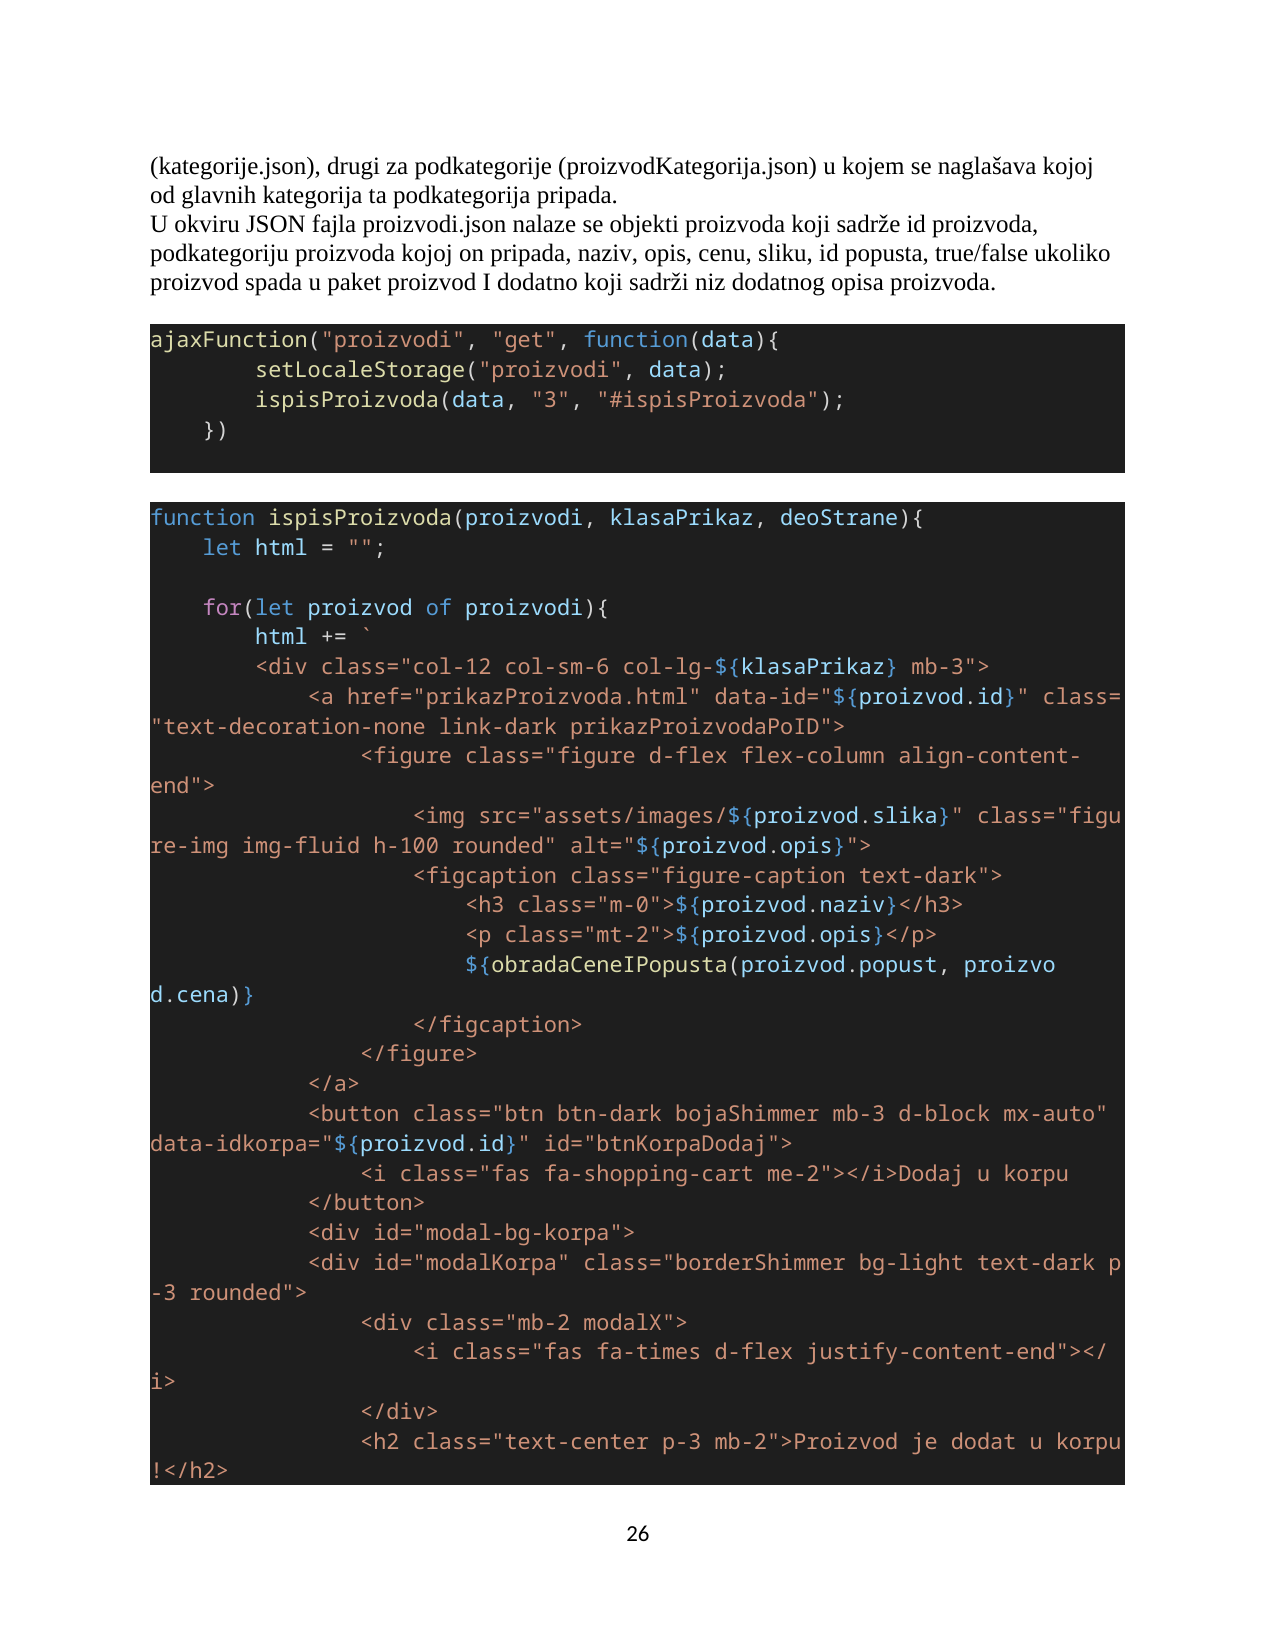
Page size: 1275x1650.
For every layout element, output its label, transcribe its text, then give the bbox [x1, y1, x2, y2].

text }) [150, 414, 1125, 443]
text </figure> [150, 1038, 1125, 1068]
text U okviru JSON fajla proizvodi.json nalaze se objekti proizvoda koji sadrže id proizvoda, podkategoriju proizvoda kojoj on pripada, naziv, opis, cenu, sliku, id popusta, true/false ukoliko proizvod spada u paket proizvod I dodatno koji sadrži niz dodatnog opisa proizvoda. [150, 209, 1125, 296]
text <div id="modal-bg-korpa"> [150, 1217, 1125, 1247]
text <div class="col-12 col-sm-6 col-lg-${klasaPrikaz} mb-3"> [150, 651, 1125, 681]
text </a> [150, 1068, 1125, 1098]
text <div class="mb-2 modalX"> [150, 1306, 1125, 1336]
text </button> [150, 1187, 1125, 1217]
text ${obradaCeneIPopusta(proizvod.popust, proizvod.cena)} [150, 949, 1125, 1008]
text html += ` [150, 621, 1125, 651]
text <a href="prikazProizvoda.html" data-id="${proizvod.id}" class="text-decoration-none link-dark prikazProizvodaPoID"> [150, 681, 1125, 740]
text <p class="mt-2">${proizvod.opis}</p> [150, 919, 1125, 949]
text <i class="fas fa-shopping-cart me-2"></i>Dodaj u korpu [150, 1157, 1125, 1187]
text <figure class="figure d-flex flex-column align-content-end"> [150, 740, 1125, 800]
text setLocaleStorage("proizvodi", data); [150, 354, 1125, 384]
text function ispisProizvoda(proizvodi, klasaPrikaz, deoStrane){ [150, 502, 1125, 532]
text for(let proizvod of proizvodi){ [150, 591, 1125, 621]
text </figcaption> [150, 1008, 1125, 1038]
text ispisProizvoda(data, "3", "#ispisProizvoda"); [150, 384, 1125, 414]
text </div> [150, 1396, 1125, 1426]
text <h2 class="text-center p-3 mb-2">Proizvod je dodat u korpu!</h2> [150, 1426, 1125, 1485]
text let html = ""; [150, 532, 1125, 562]
text <div id="modalKorpa" class="borderShimmer bg-light text-dark p-3 rounded"> [150, 1247, 1125, 1306]
text <figcaption class="figure-caption text-dark"> [150, 859, 1125, 889]
text <i class="fas fa-times d-flex justify-content-end"></i> [150, 1336, 1125, 1396]
text <h3 class="m-0">${proizvod.naziv}</h3> [150, 889, 1125, 919]
text ajaxFunction("proizvodi", "get", function(data){ [150, 324, 1125, 354]
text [150, 150, 1125, 209]
text <button class="btn btn-dark bojaShimmer mb-3 d-block mx-auto" data-idkorpa="${proizvod.id}" id="btnKorpaDodaj"> [150, 1098, 1125, 1157]
text <img src="assets/images/${proizvod.slika}" class="figure-img img-fluid h-100 rounded" alt="${proizvod.opis}"> [150, 800, 1125, 859]
